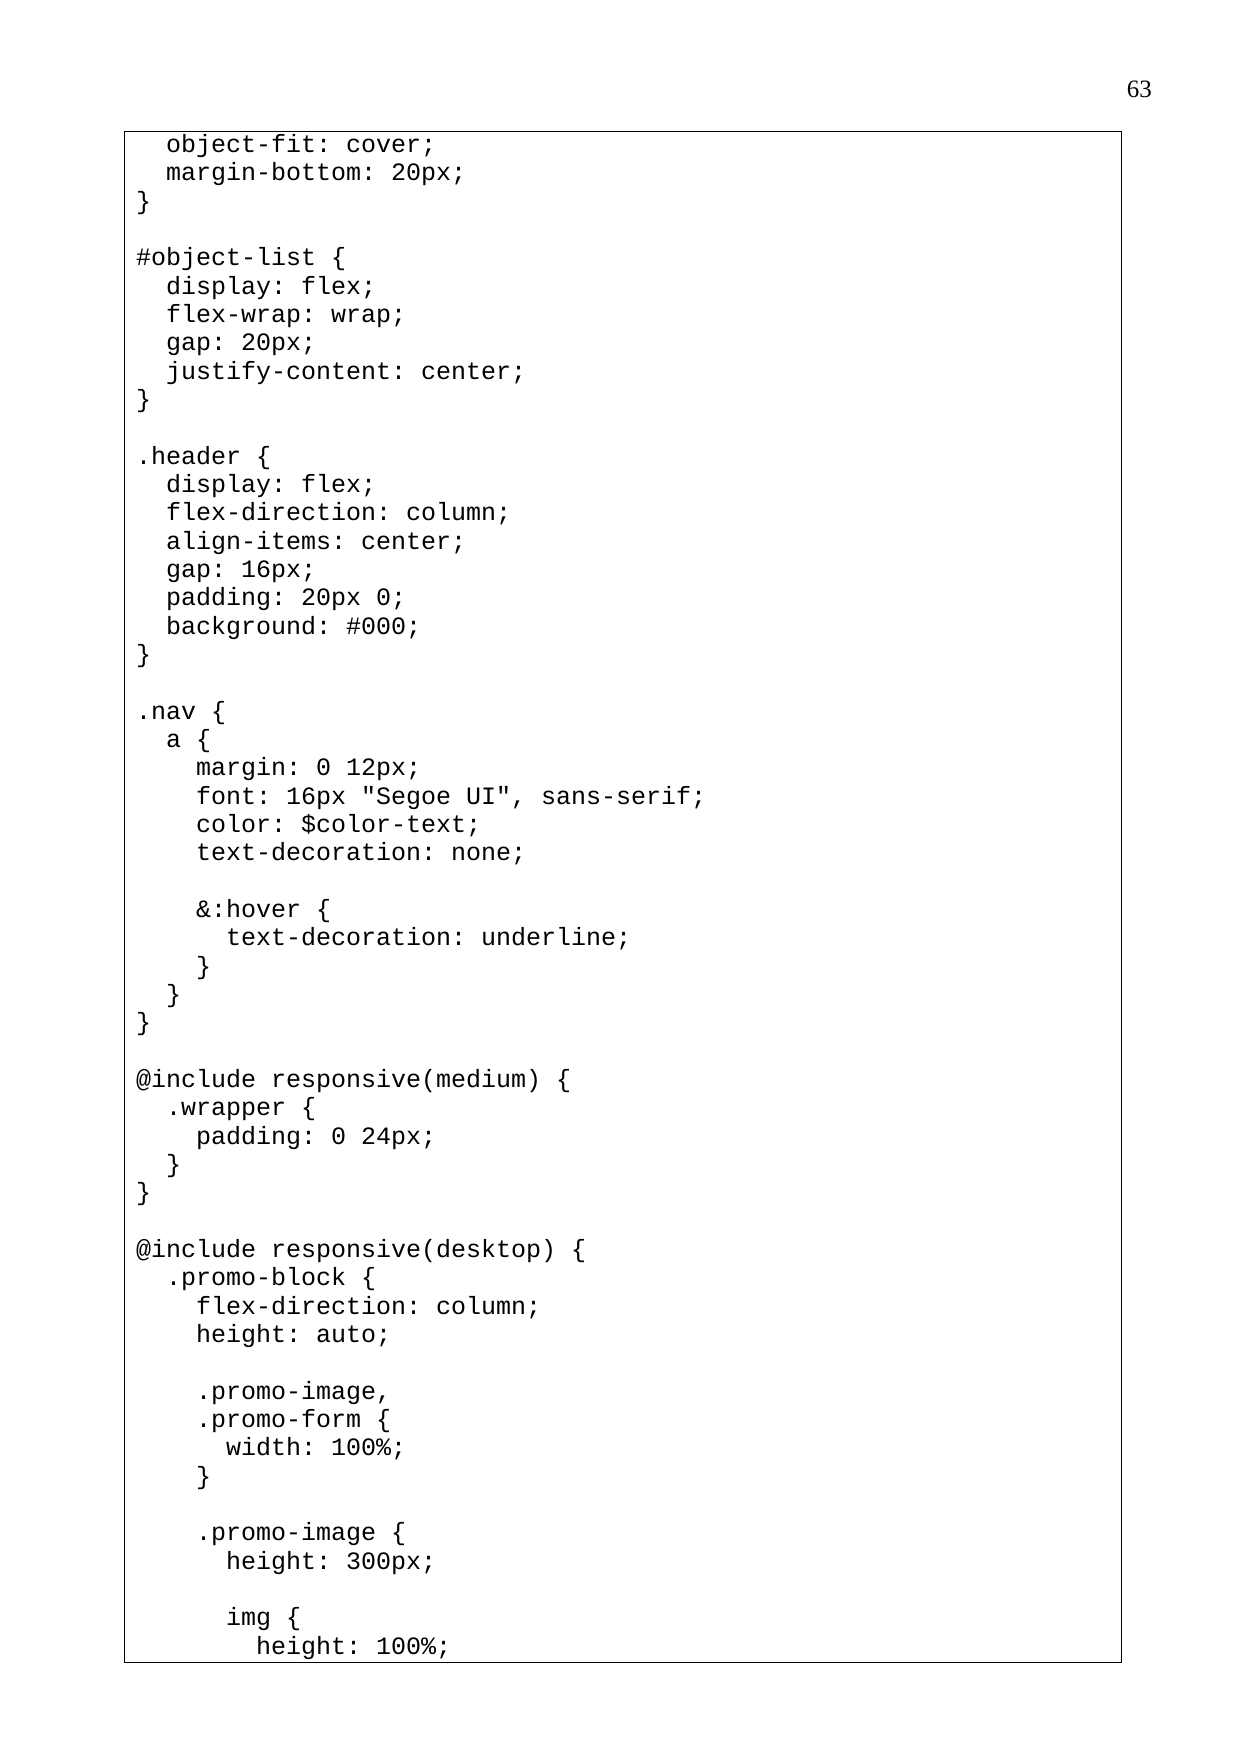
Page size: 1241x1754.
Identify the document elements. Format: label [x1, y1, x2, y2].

table_header [125, 132, 1121, 1662]
